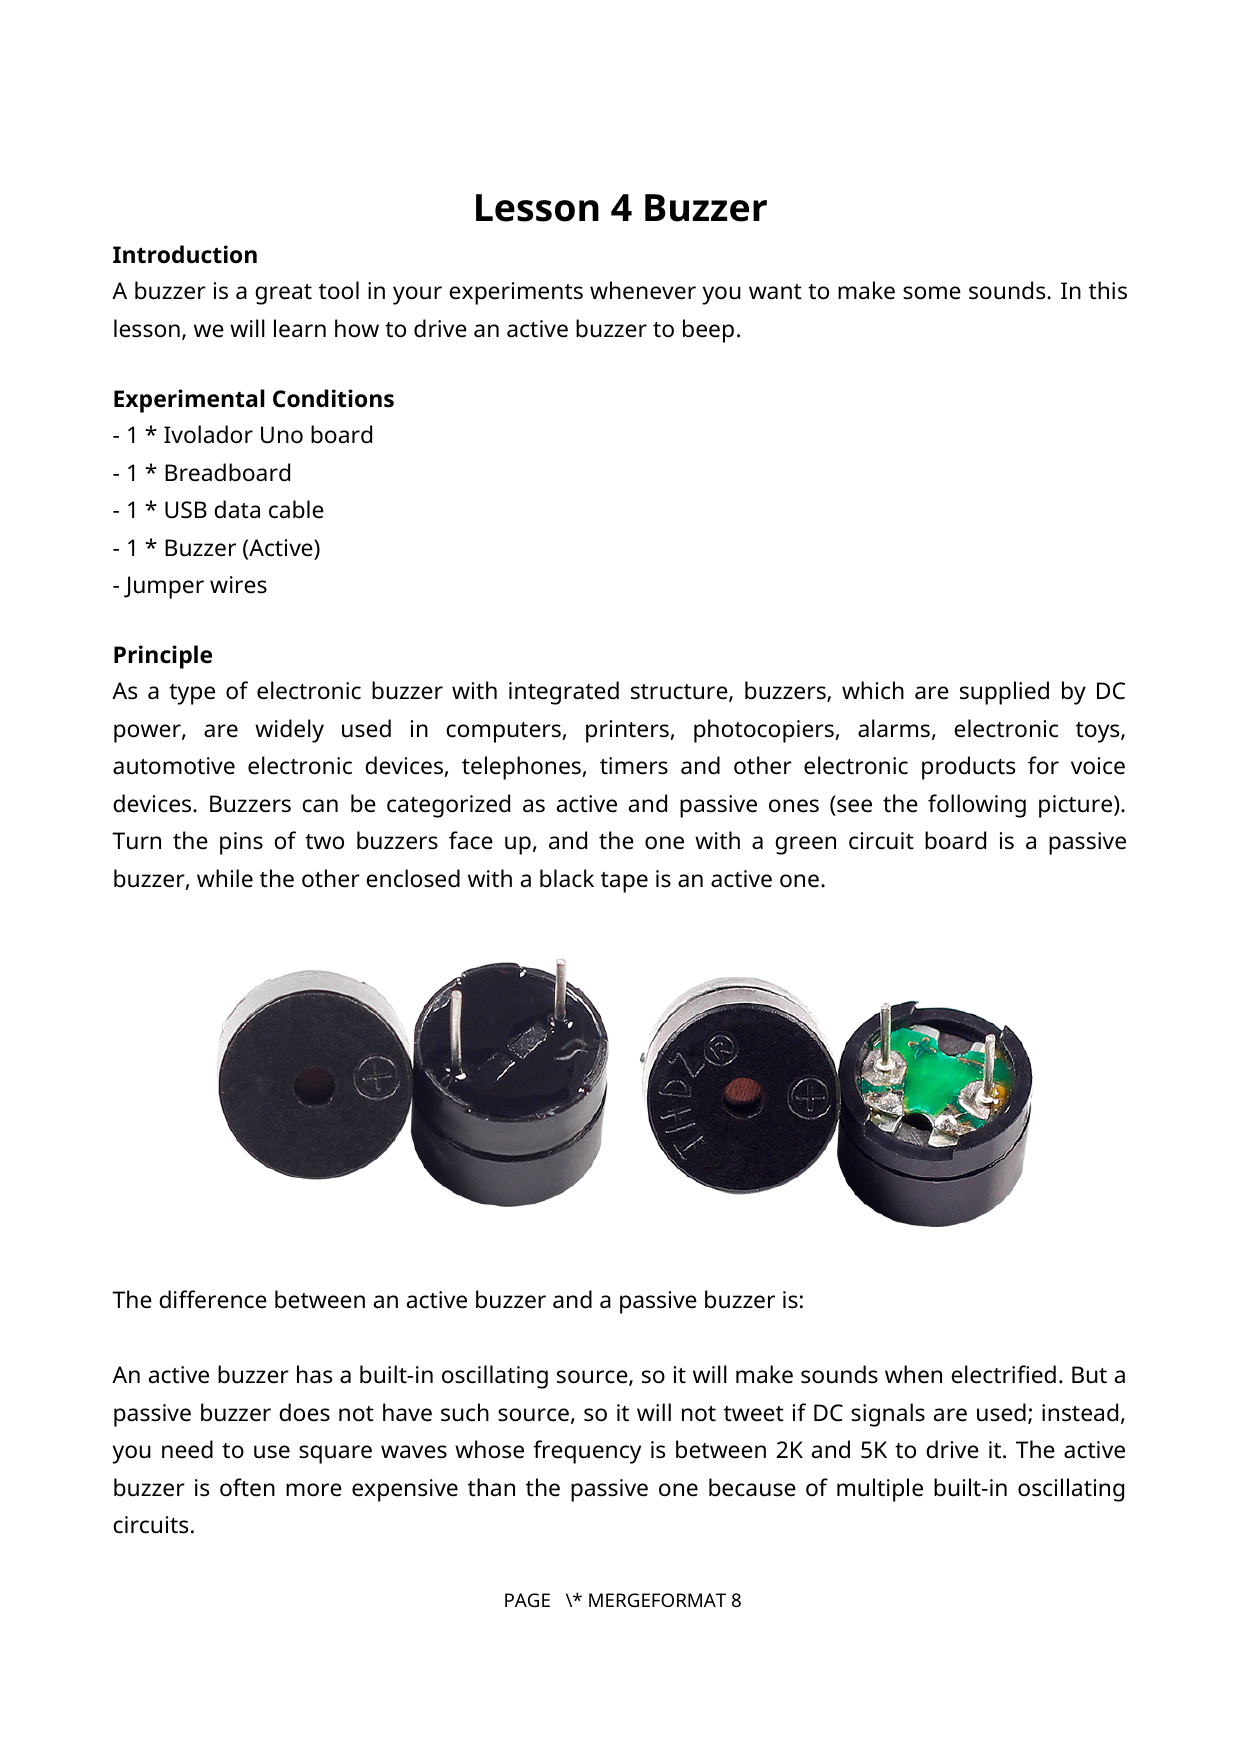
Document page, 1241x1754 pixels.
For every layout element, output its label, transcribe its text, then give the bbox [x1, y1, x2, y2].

text The difference between an active buzzer and a passive buzzer is: [112, 1278, 1128, 1316]
text Introduction [112, 238, 1128, 270]
text A buzzer is a great tool in your experiments whenever you want to make some sounds. In this lesson, we will learn how to drive an active buzzer to beep. [112, 270, 1128, 345]
text - 1 * Breadboard [112, 451, 1128, 488]
text Experimental Conditions [112, 382, 1128, 413]
text As a type of electronic buzzer with integrated structure, buzzers, which are supplied by DC power, are widely used in computers, printers, photocopiers, alarms, electronic toys, automotive electronic devices, telephones, timers and other electronic products for voice devices. Buzzers can be categorized as active and passive ones (see the following picture). Turn the pins of two buzzers face up, and the one with a green circuit board is a passive buzzer, while the other enclosed with a black tape is an active one. [112, 670, 1128, 895]
text - 1 * Ivolador Uno board [112, 413, 1128, 451]
title Lesson 4 Buzzer [112, 181, 1128, 232]
text - 1 * Buzzer (Active) [112, 526, 1128, 563]
text Principle [112, 638, 1128, 670]
picture [190, 932, 1050, 1241]
text - Jumper wires [112, 563, 1128, 601]
text - 1 * USB data cable [112, 488, 1128, 526]
text An active buzzer has a built-in oscillating source, so it will make sounds when electrified. But a passive buzzer does not have such source, so it will not tweet if DC signals are used; instead, you need to use square waves whose frequency is between 2K and 5K to drive it. The active buzzer is often more expensive than the passive one because of multiple built-in oscillating circuits. [112, 1353, 1128, 1541]
